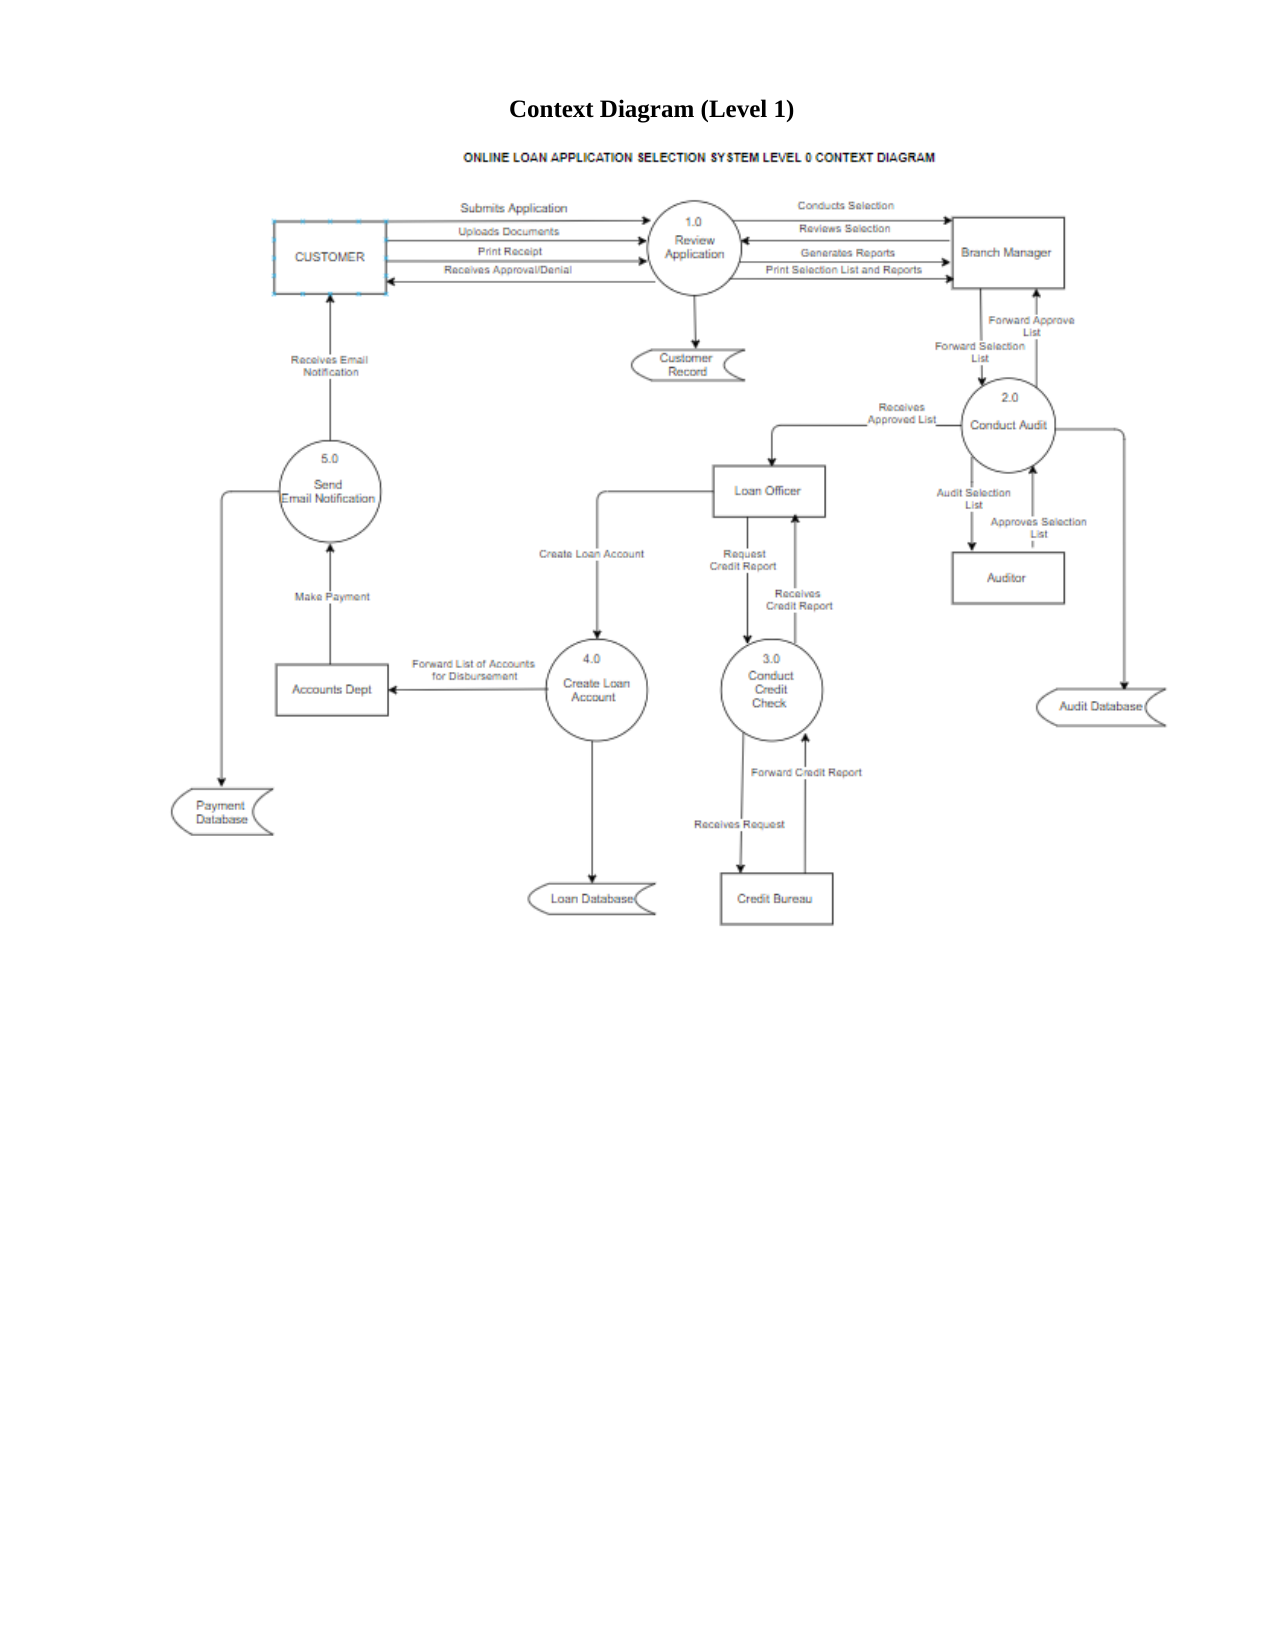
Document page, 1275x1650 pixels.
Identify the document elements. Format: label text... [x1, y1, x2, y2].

picture [150, 151, 1213, 946]
text Context Diagram (Level 1) [150, 94, 1153, 122]
